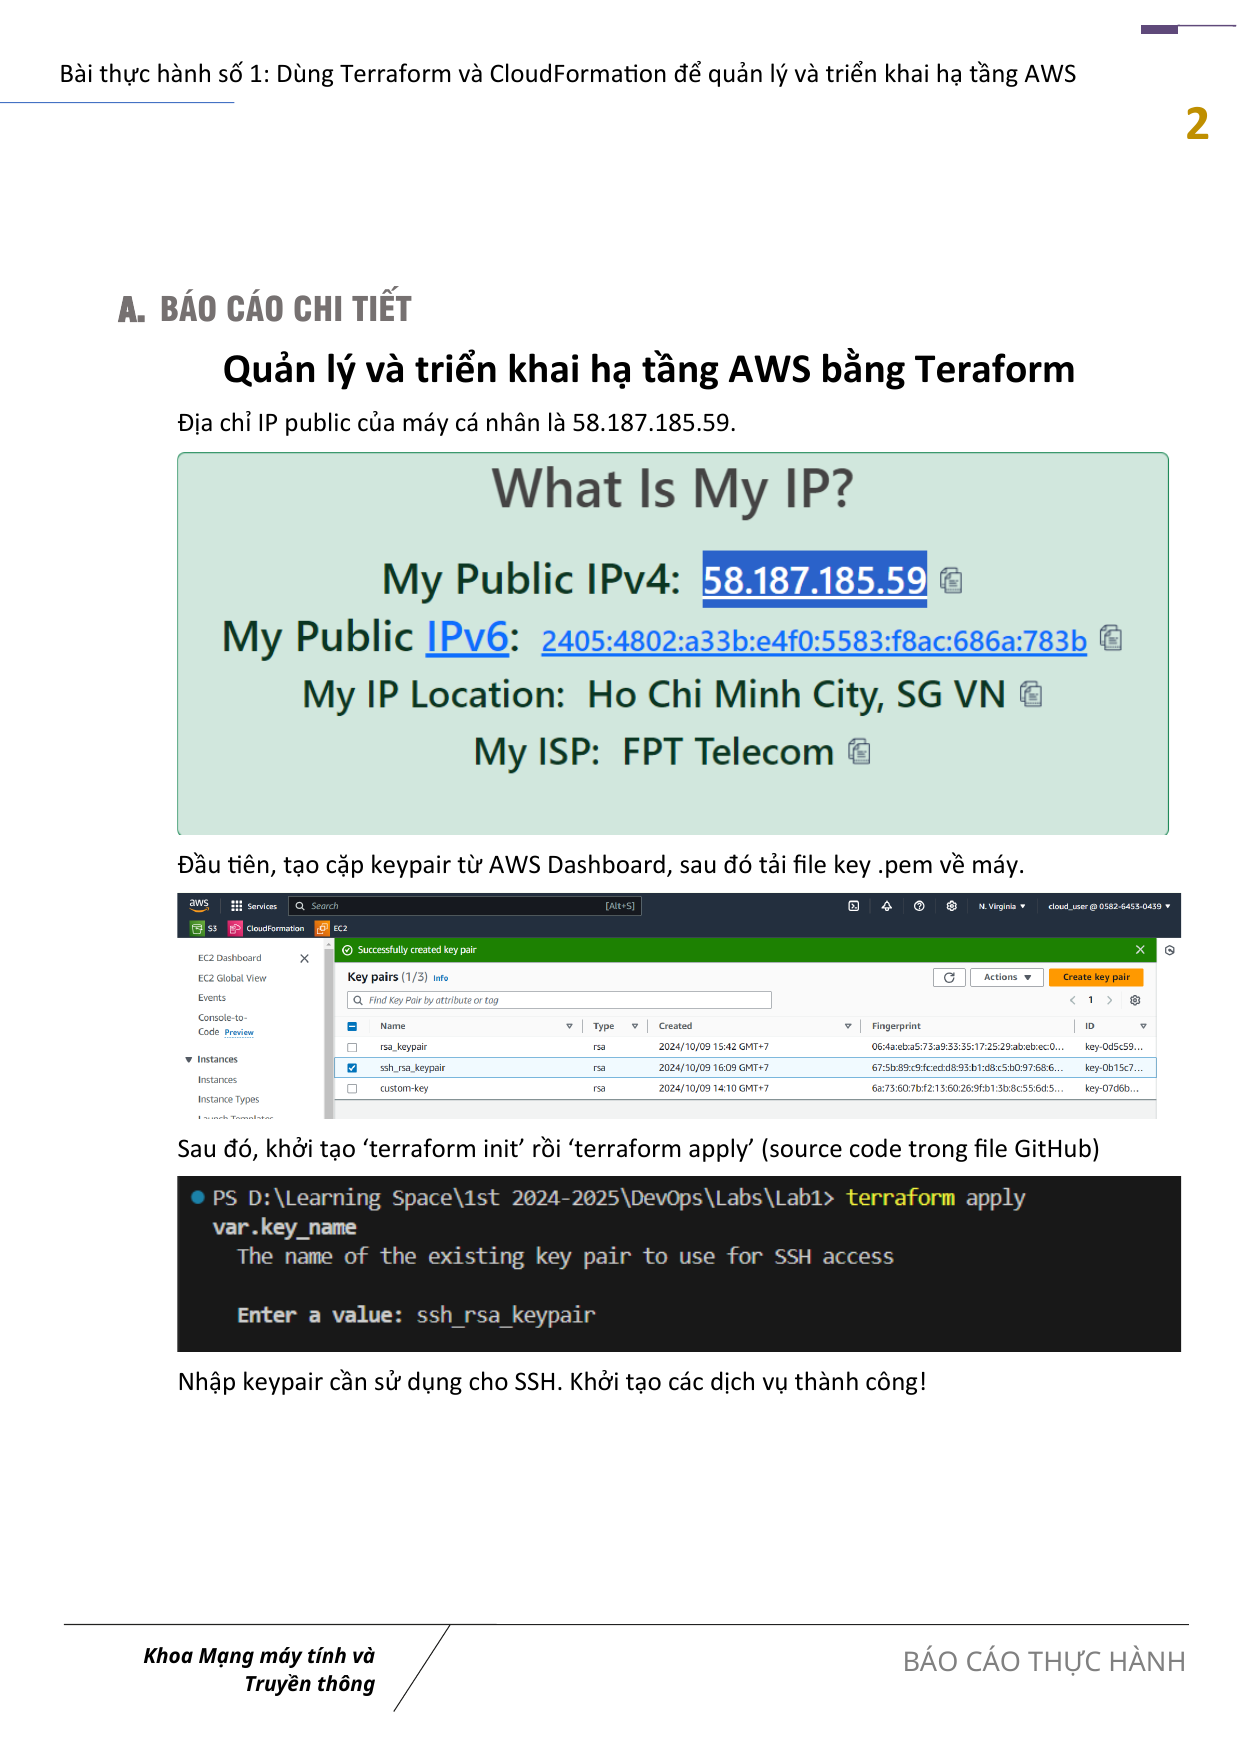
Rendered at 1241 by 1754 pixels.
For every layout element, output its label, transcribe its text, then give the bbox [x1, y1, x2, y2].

text Nhập keypair cần sử dụng cho SSH. Khởi tạo các dịch vụ thành công! [118, 1364, 1122, 1397]
text Sau đó, khởi tạo ‘terraform init’ rồi ‘terraform apply’ (source code trong file GitHub) [118, 1131, 1122, 1164]
text Địa chỉ IP public của máy cá nhân là 58.187.185.59. [118, 405, 1122, 438]
picture [177, 1176, 1182, 1352]
text Quản lý và triển khai hạ tầng AWS bằng Teraform [118, 342, 1122, 393]
picture [177, 892, 1182, 1119]
subtitle BÁO CÁO CHI TIẾT [118, 282, 1122, 329]
text Đầu tiên, tạo cặp keypair từ AWS Dashboard, sau đó tải file key .pem về máy. [118, 847, 1122, 880]
picture [177, 451, 1182, 835]
